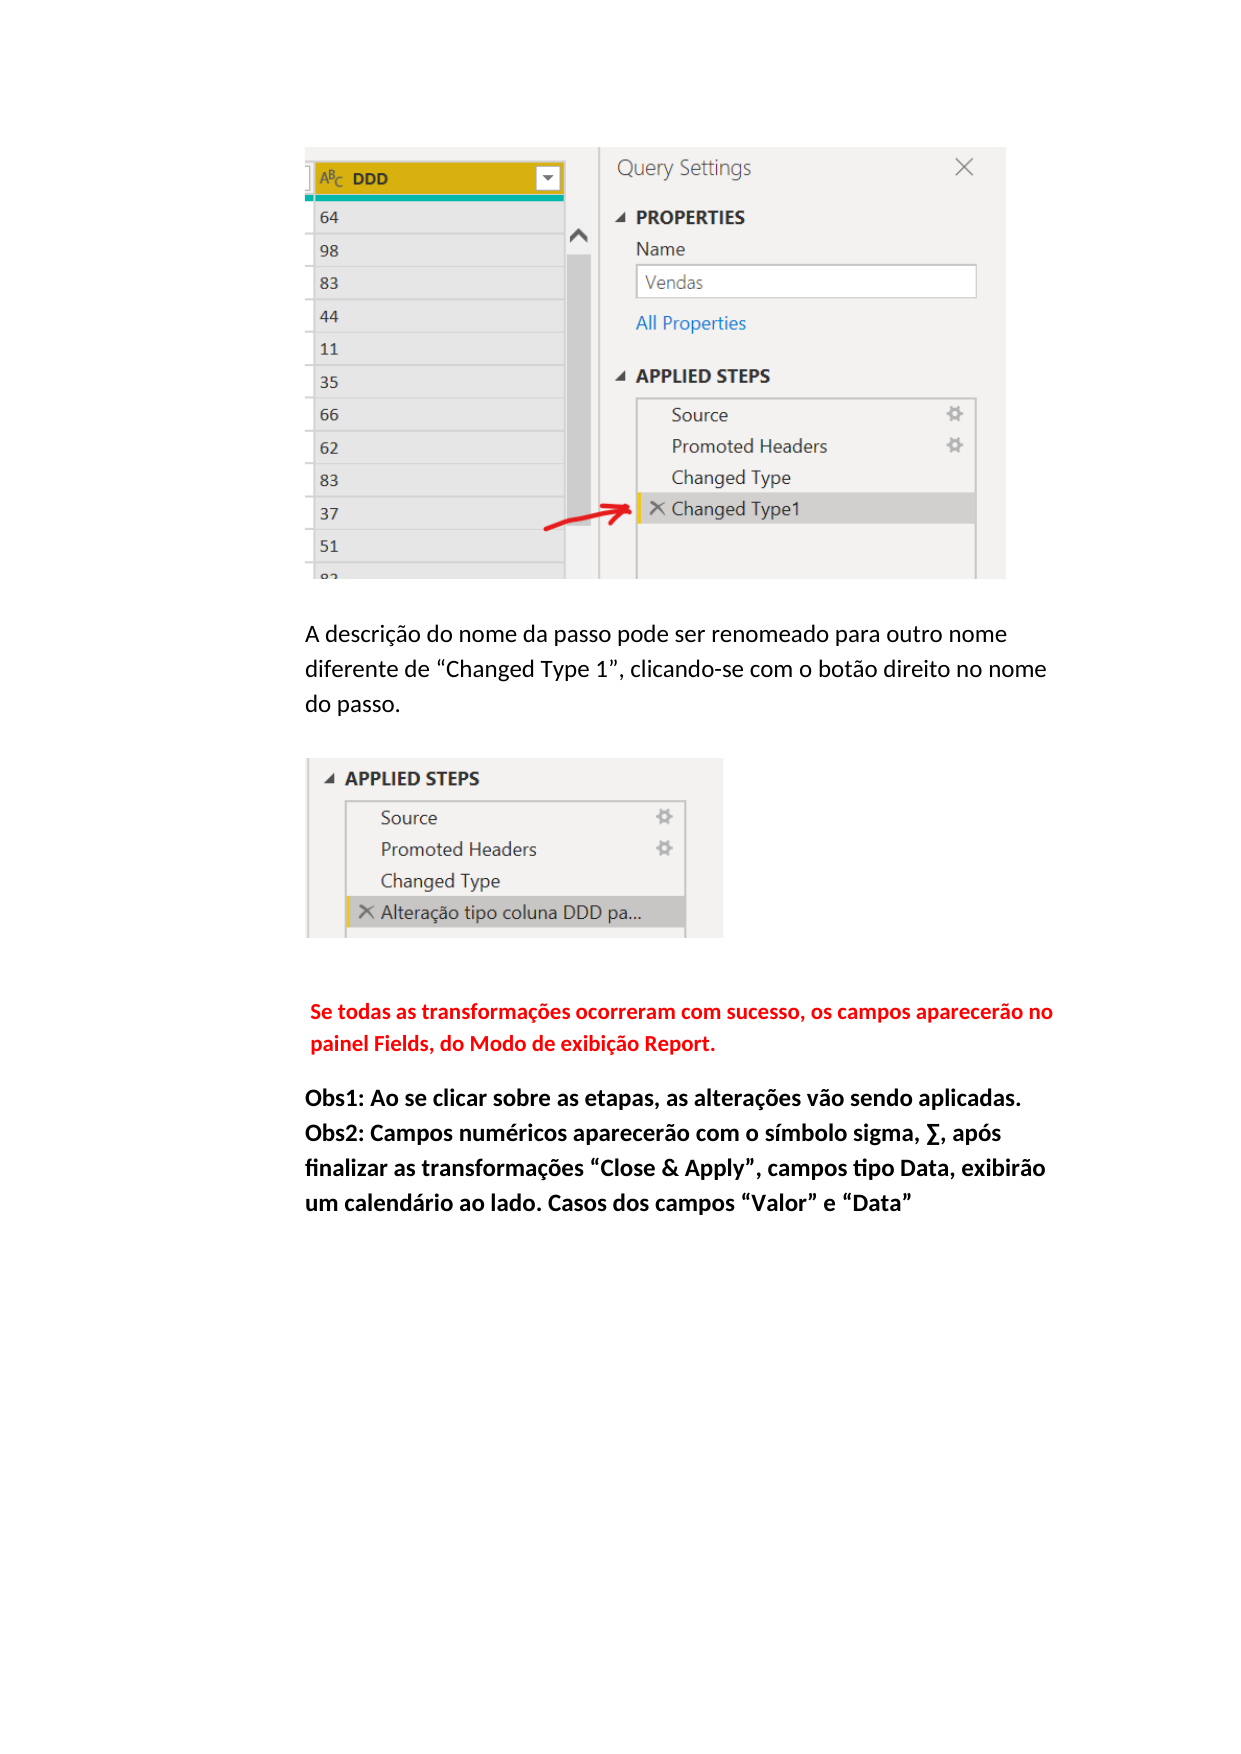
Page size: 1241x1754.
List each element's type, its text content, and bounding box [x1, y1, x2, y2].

picture [304, 758, 724, 938]
list A descrição do nome da passo pode ser renomeado para outro nome diferente de “Changed Type 1”, clicando-se com o botão direito no nome do passo. [305, 618, 1063, 718]
picture [304, 147, 1006, 579]
list Obs1: Ao se clicar sobre as etapas, as alterações vão sendo aplicadas. [305, 1082, 1063, 1113]
list Obs2: Campos numéricos aparecerão com o símbolo sigma, ∑, após finalizar as transformações “Close & Apply”, campos tipo Data, exibirão um calendário ao lado. Casos dos campos “Valor” e “Data” [305, 1117, 1063, 1218]
text Se todas as transformações ocorreram com sucesso, os campos aparecerão no painel Fields, do Modo de exibição Report. [310, 997, 1063, 1057]
